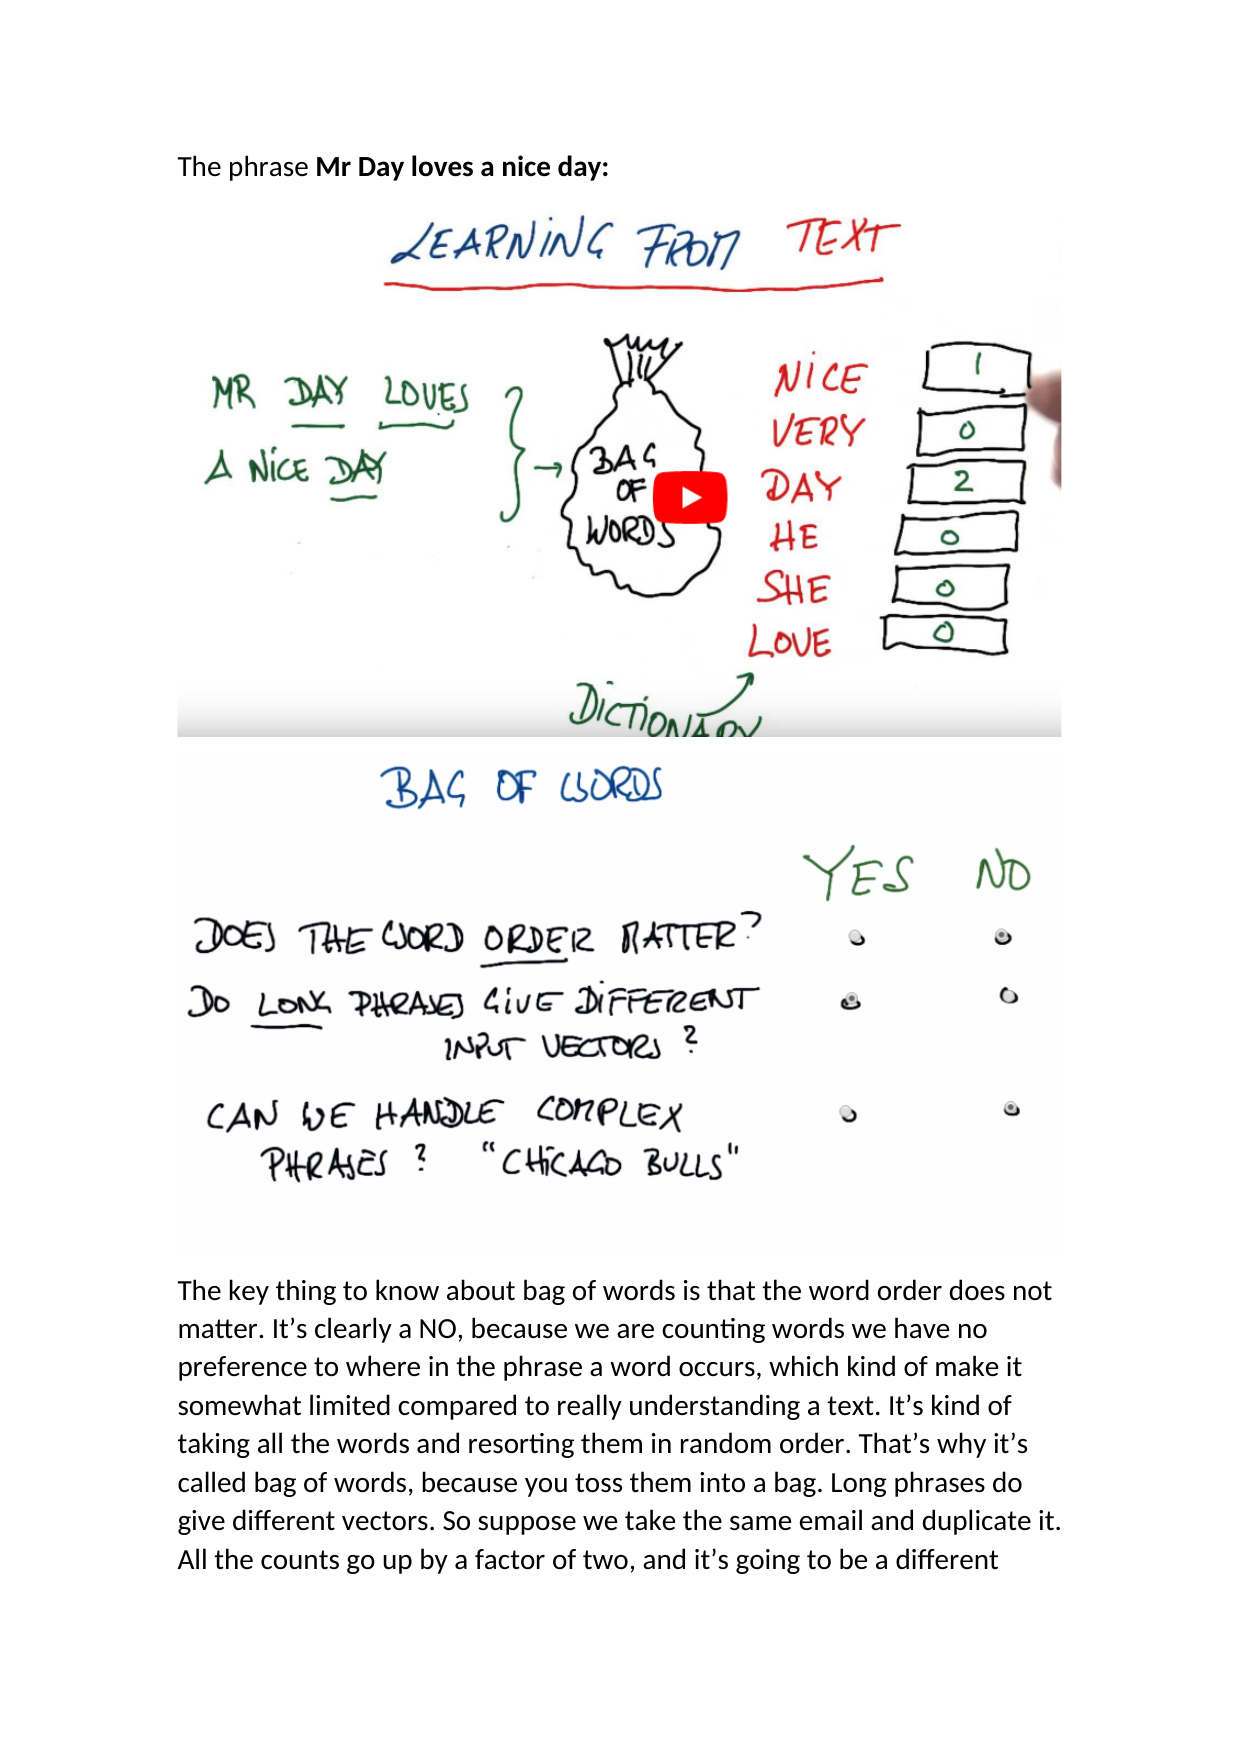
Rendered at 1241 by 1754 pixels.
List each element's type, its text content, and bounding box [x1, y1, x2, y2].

picture [177, 202, 1062, 737]
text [177, 1272, 1063, 1576]
text The phrase Mr Day loves a nice day: [177, 148, 1063, 183]
picture [177, 756, 1062, 1253]
